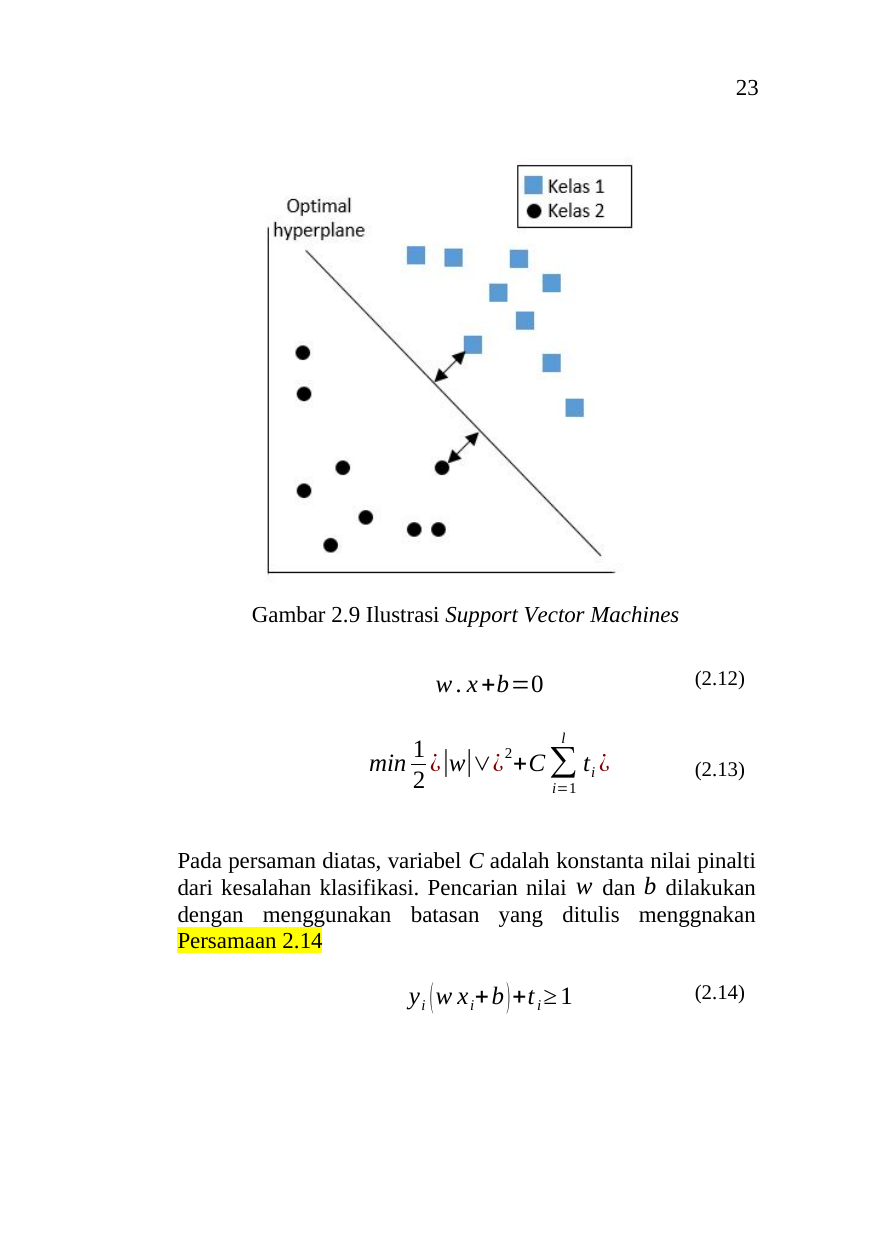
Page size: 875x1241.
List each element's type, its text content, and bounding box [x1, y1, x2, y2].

text Gambar 2.9 Ilustrasi Support Vector Machines [177, 601, 756, 627]
text Pada persaman diatas, variabel C adalah konstanta nilai pinalti dari kesalahan klasifikasi. Pencarian nilai dan dilakukan dengan menggunakan batasan yang ditulis menggnakan Persamaan 2.14 [177, 847, 756, 953]
table_header (2.13) [668, 729, 772, 821]
table_header (2.12) [668, 666, 772, 703]
table_header [161, 980, 667, 1016]
table_header [161, 666, 667, 703]
picture [246, 147, 688, 601]
table_header (2.14) [668, 980, 772, 1016]
table_header [161, 729, 667, 821]
